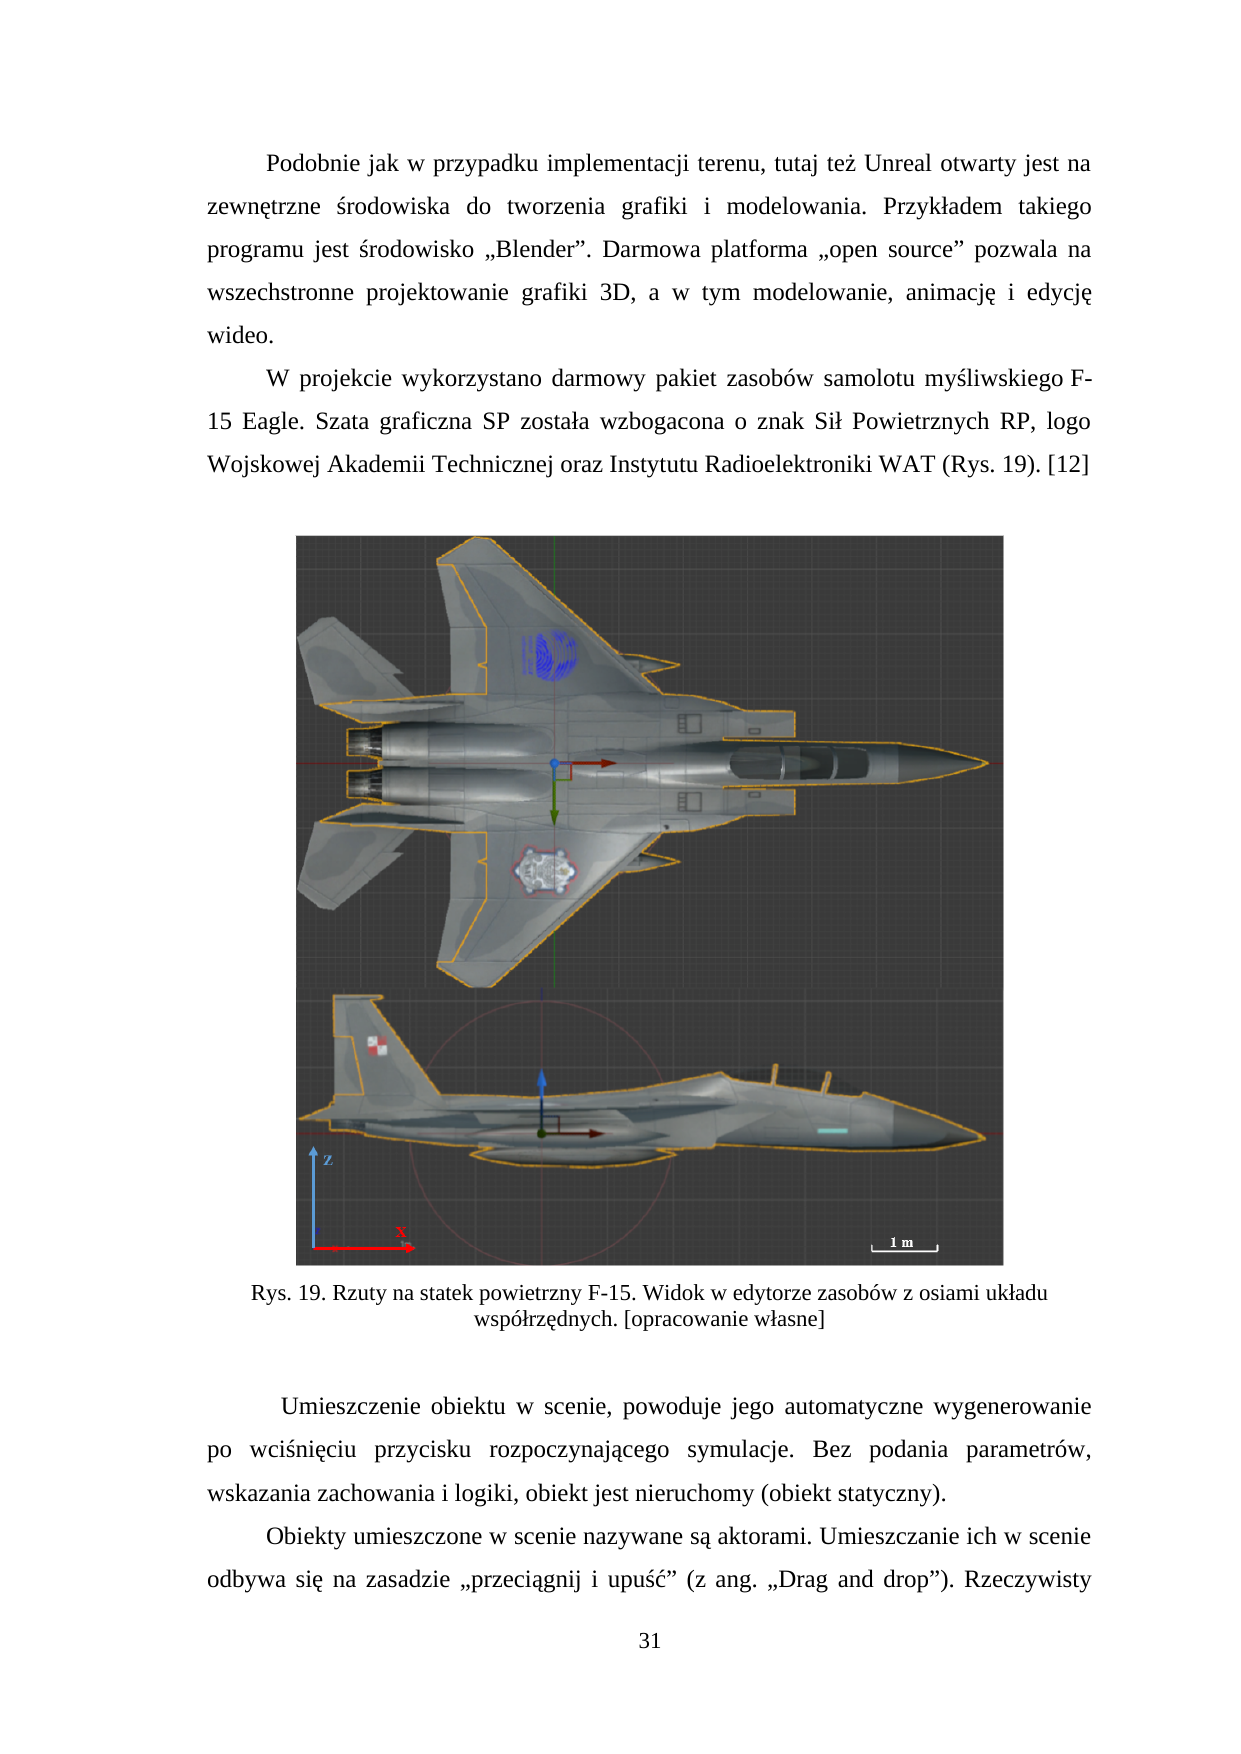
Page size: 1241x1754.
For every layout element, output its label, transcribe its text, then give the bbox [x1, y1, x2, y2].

text Rys. 19. Rzuty na statek powietrzny F-15. Widok w edytorze zasobów z osiami układu współrzędnych. [opracowanie własne] [207, 1279, 1092, 1332]
picture [295, 535, 1004, 1266]
text Podobnie jak w przypadku implementacji terenu, tutaj też Unreal otwarty jest na zewnętrzne środowiska do tworzenia grafiki i modelowania. Przykładem takiego programu jest środowisko „Blender”. Darmowa platforma „open source” pozwala na wszechstronne projektowanie grafiki 3D, a w tym modelowanie, animację i edycję wideo. [207, 148, 1092, 349]
text Umieszczenie obiektu w scenie, powoduje jego automatyczne wygenerowanie po wciśnięciu przycisku rozpoczynającego symulacje. Bez podania parametrów, wskazania zachowania i logiki, obiekt jest nieruchomy (obiekt statyczny). [207, 1391, 1092, 1506]
text W projekcie wykorzystano darmowy pakiet zasobów samolotu myśliwskiego F-15 Eagle. Szata graficzna SP została wzbogacona o znak Sił Powietrznych RP, logo Wojskowej Akademii Technicznej oraz Instytutu Radioelektroniki WAT (Rys. 19). [12] [207, 363, 1092, 478]
